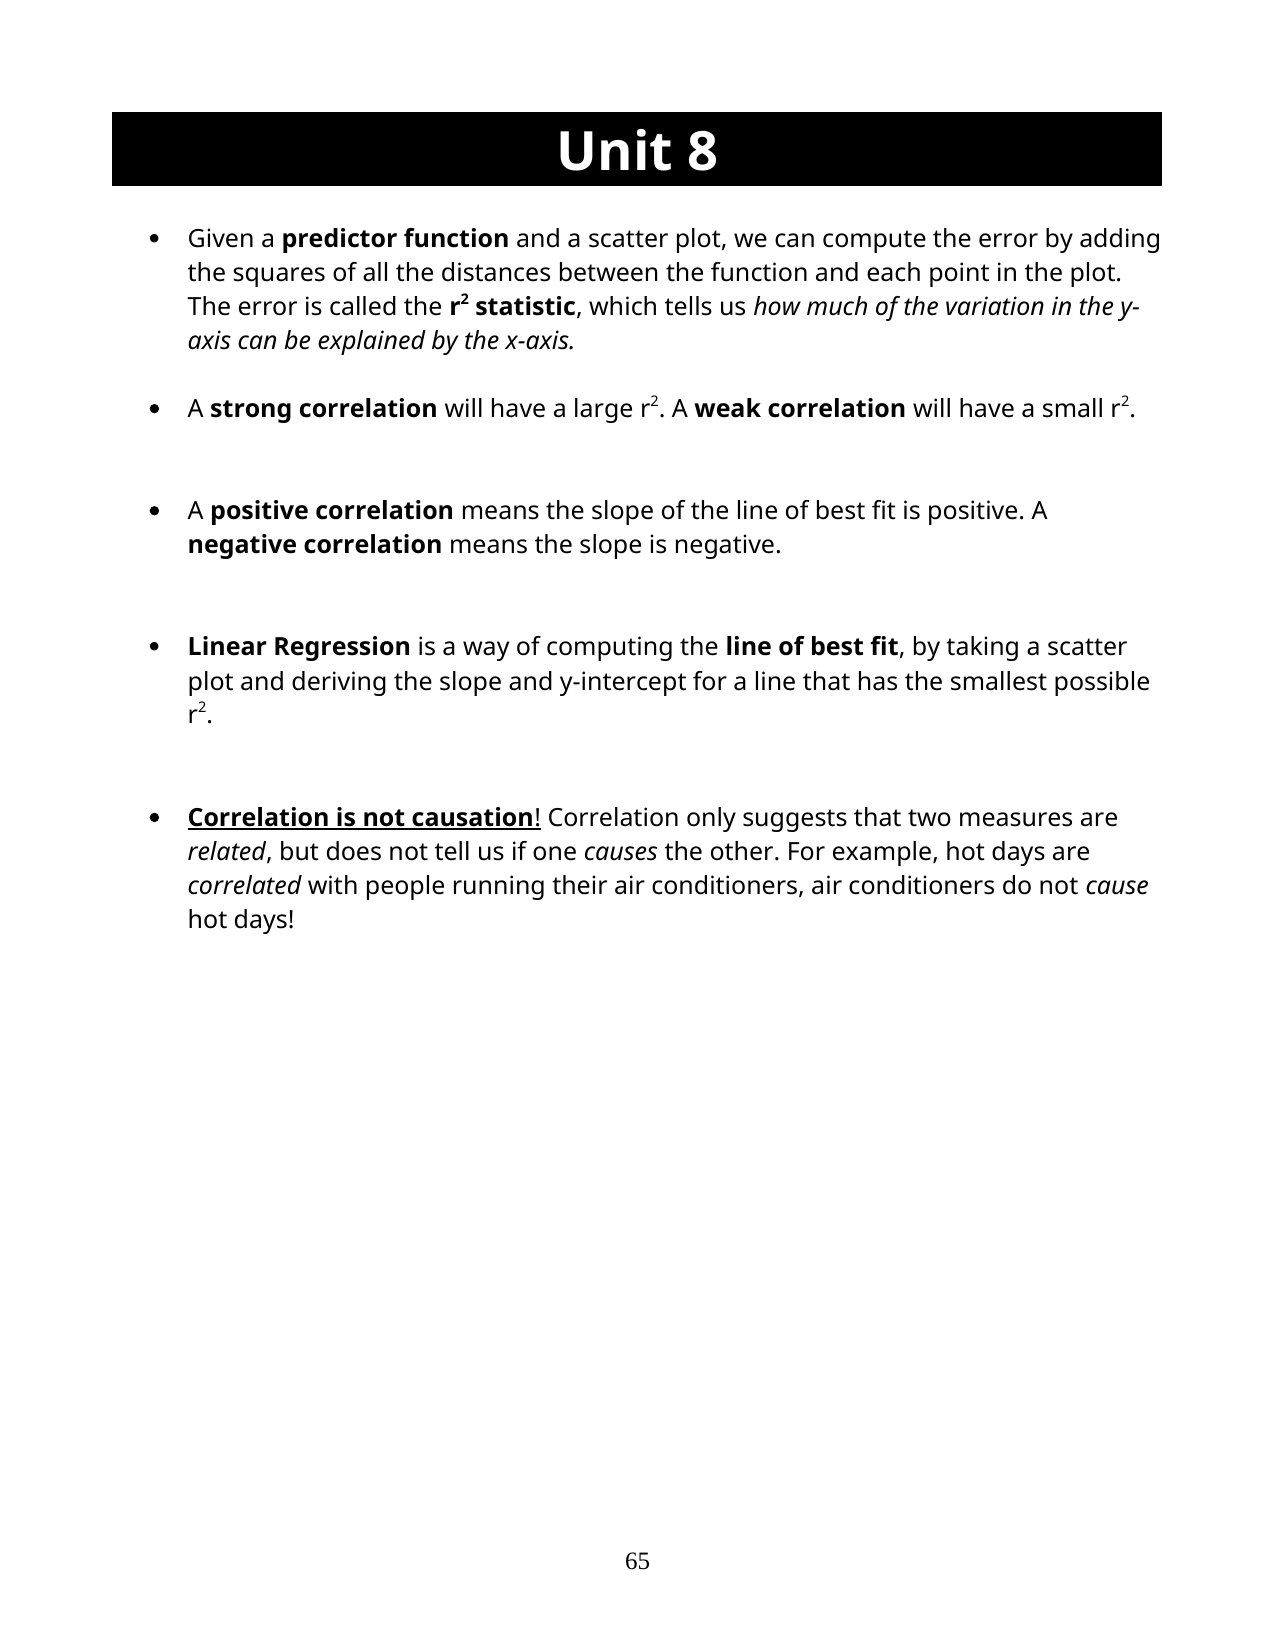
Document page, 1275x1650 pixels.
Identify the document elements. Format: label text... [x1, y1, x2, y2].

list A strong correlation will have a large r2. A weak correlation will have a small r2. [150, 391, 1162, 425]
list Linear Regression is a way of computing the line of best fit, by taking a scatter plot and deriving the slope and y-intercept for a line that has the smallest possible r2. [150, 629, 1162, 731]
subtitle Unit 8 [112, 112, 1162, 186]
list Correlation is not causation! Correlation only suggests that two measures are related, but does not tell us if one causes the other. For example, hot days are correlated with people running their air conditioners, air conditioners do not cause hot days! [150, 799, 1162, 936]
list A positive correlation means the slope of the line of best fit is positive. A negative correlation means the slope is negative. [150, 493, 1162, 561]
list Given a predictor function and a scatter plot, we can compute the error by adding the squares of all the distances between the function and each point in the plot. The error is called the r2 statistic, which tells us how much of the variation in the y-axis can be explained by the x-axis. [150, 220, 1162, 357]
